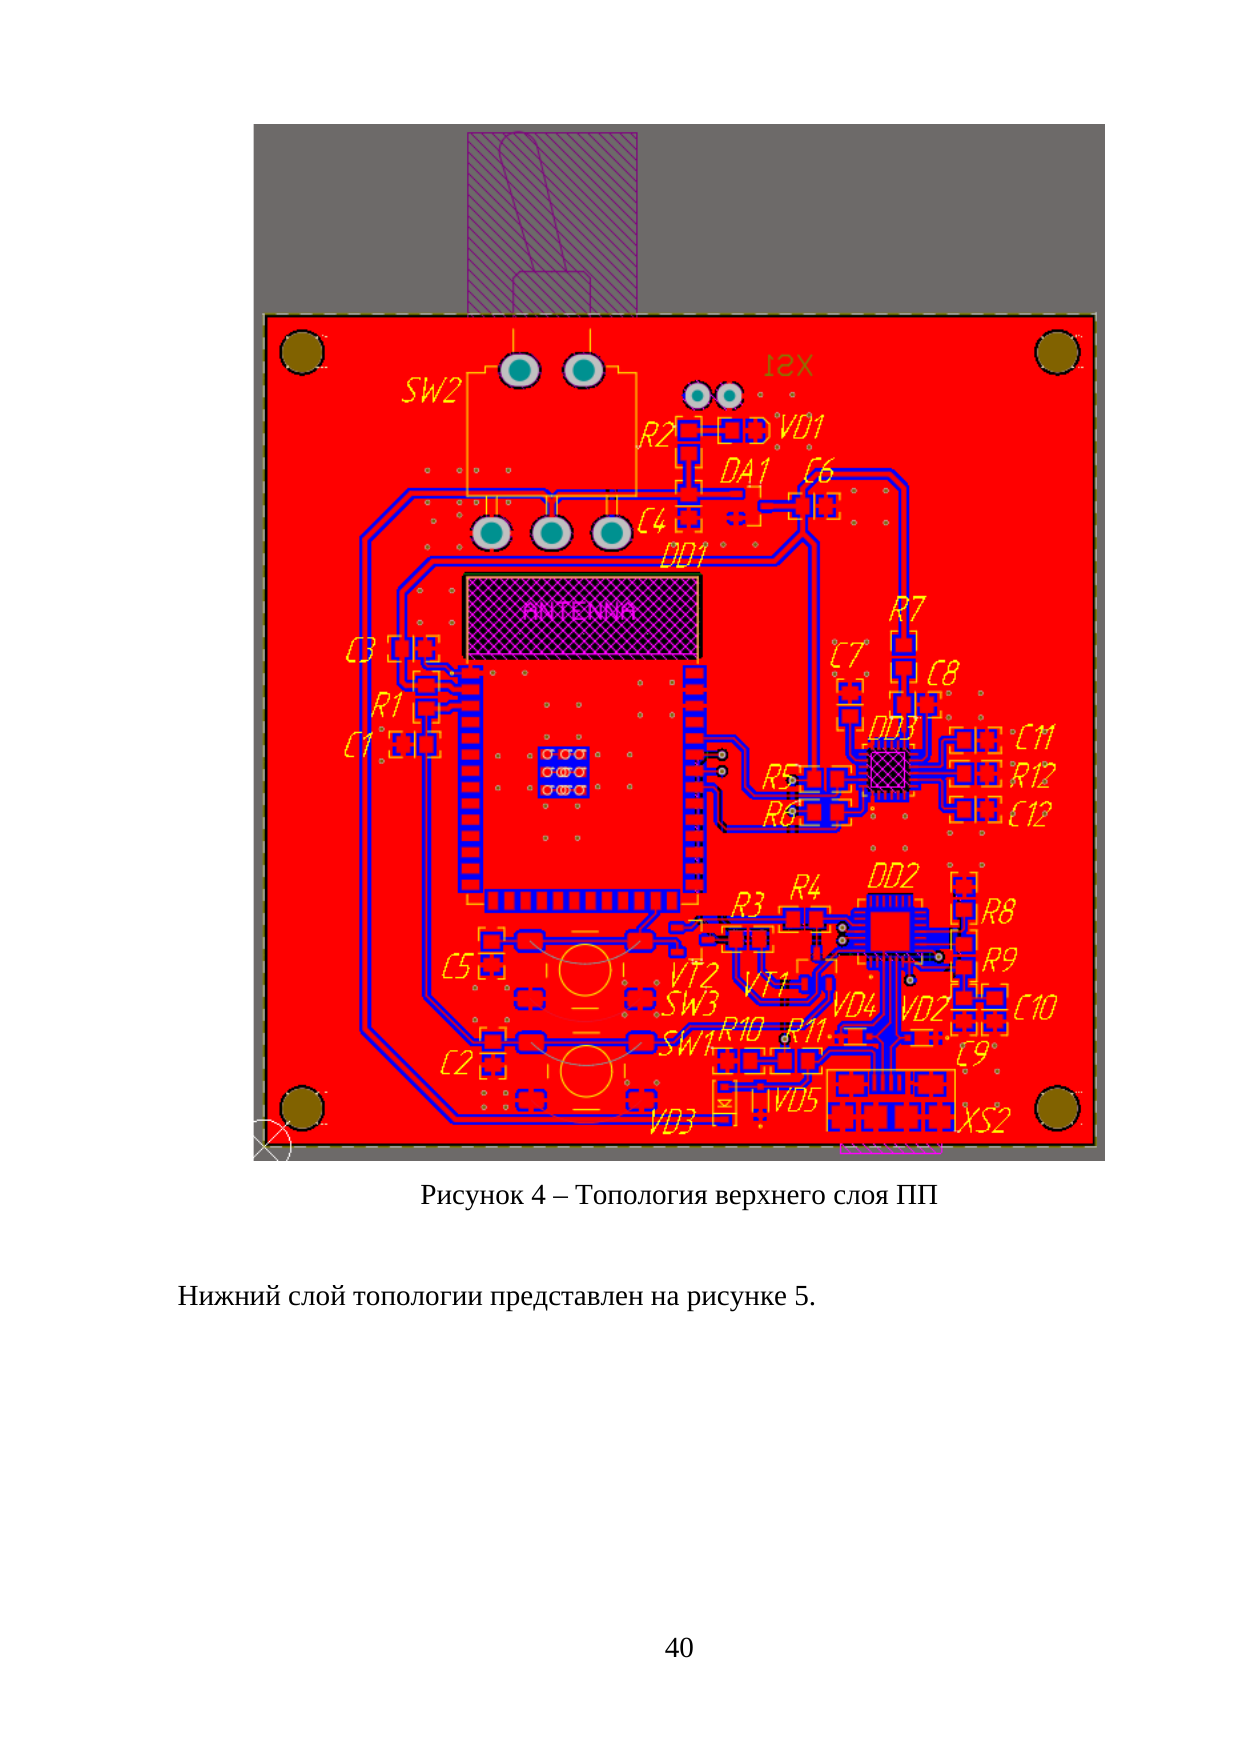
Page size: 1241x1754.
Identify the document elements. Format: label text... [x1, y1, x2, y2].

picture [253, 124, 1105, 1161]
text Нижний слой топологии представлен на рисунке 5. [177, 1278, 1143, 1311]
text Рисунок 4 – Топология верхнего слоя ПП [177, 1177, 1181, 1211]
